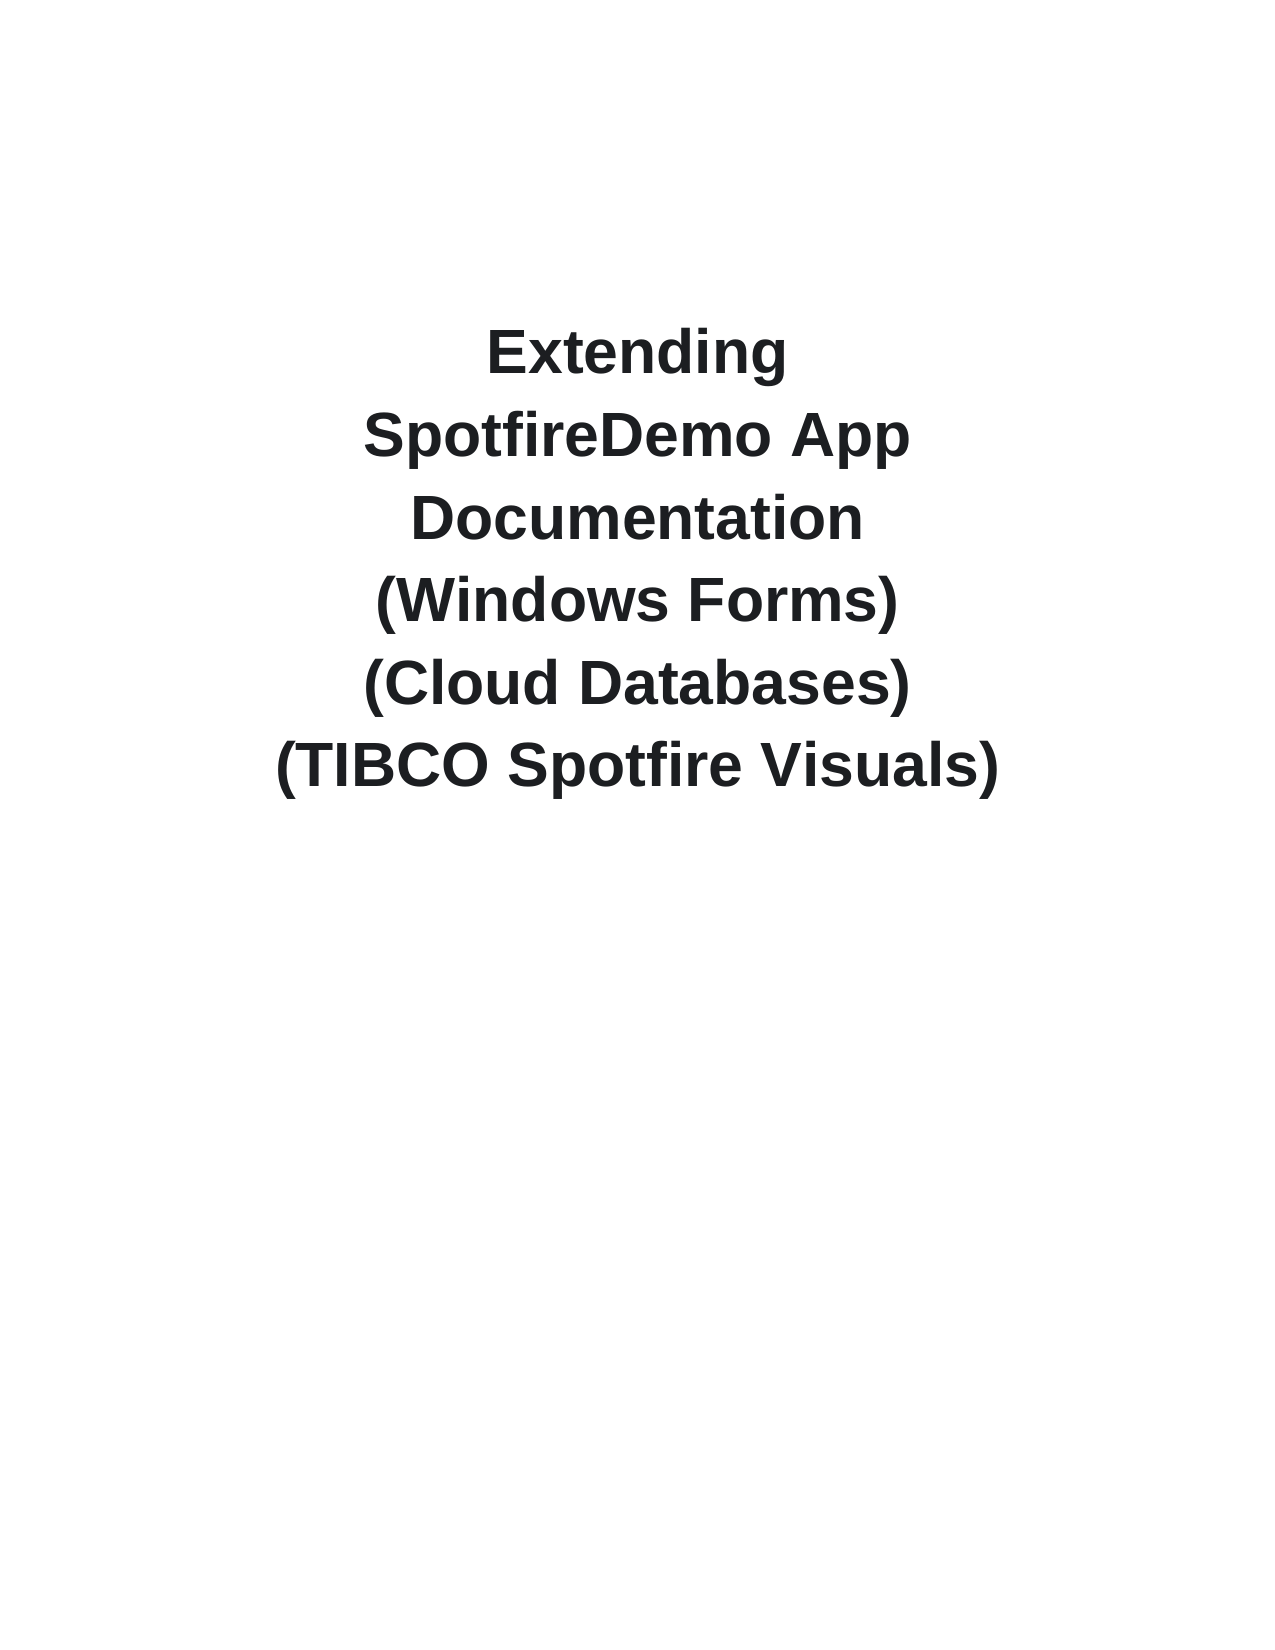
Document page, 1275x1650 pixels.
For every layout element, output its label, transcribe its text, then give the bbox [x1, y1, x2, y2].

text (Cloud Databases) [150, 646, 1125, 717]
text Documentation [150, 480, 1125, 552]
text (TIBCO Spotfire Visuals) [150, 728, 1125, 800]
text (Windows Forms) [150, 563, 1125, 635]
text SpotfireDemo App [150, 398, 1125, 470]
text Extending [150, 315, 1125, 387]
